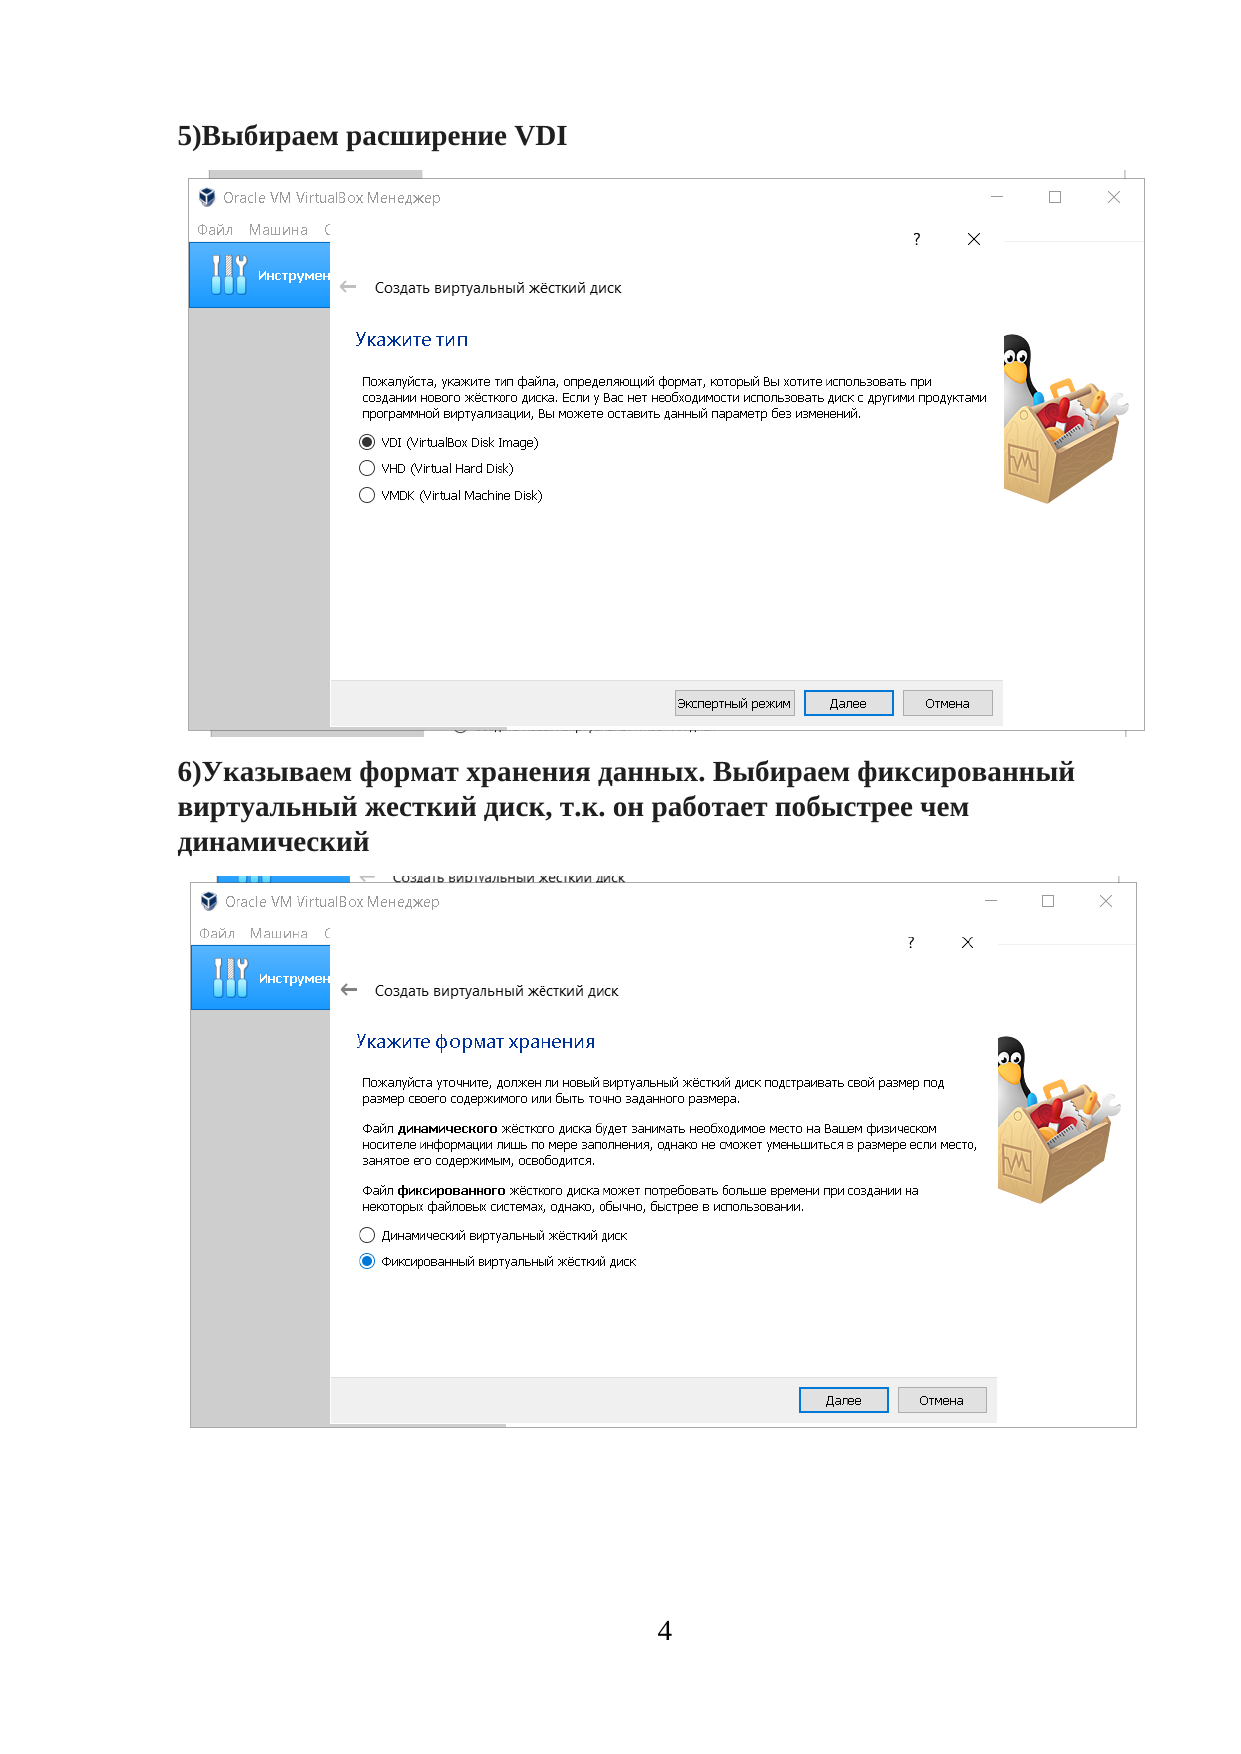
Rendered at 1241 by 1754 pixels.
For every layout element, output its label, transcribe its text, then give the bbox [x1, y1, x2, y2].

picture [177, 170, 1152, 737]
picture [177, 876, 1152, 1432]
text 6)Указываем формат хранения данных. Выбираем фиксированный виртуальный жесткий диск, т.к. он работает побыстрее чем динамический [177, 754, 1152, 858]
text 5)Выбираем расширение VDI [177, 118, 1152, 152]
